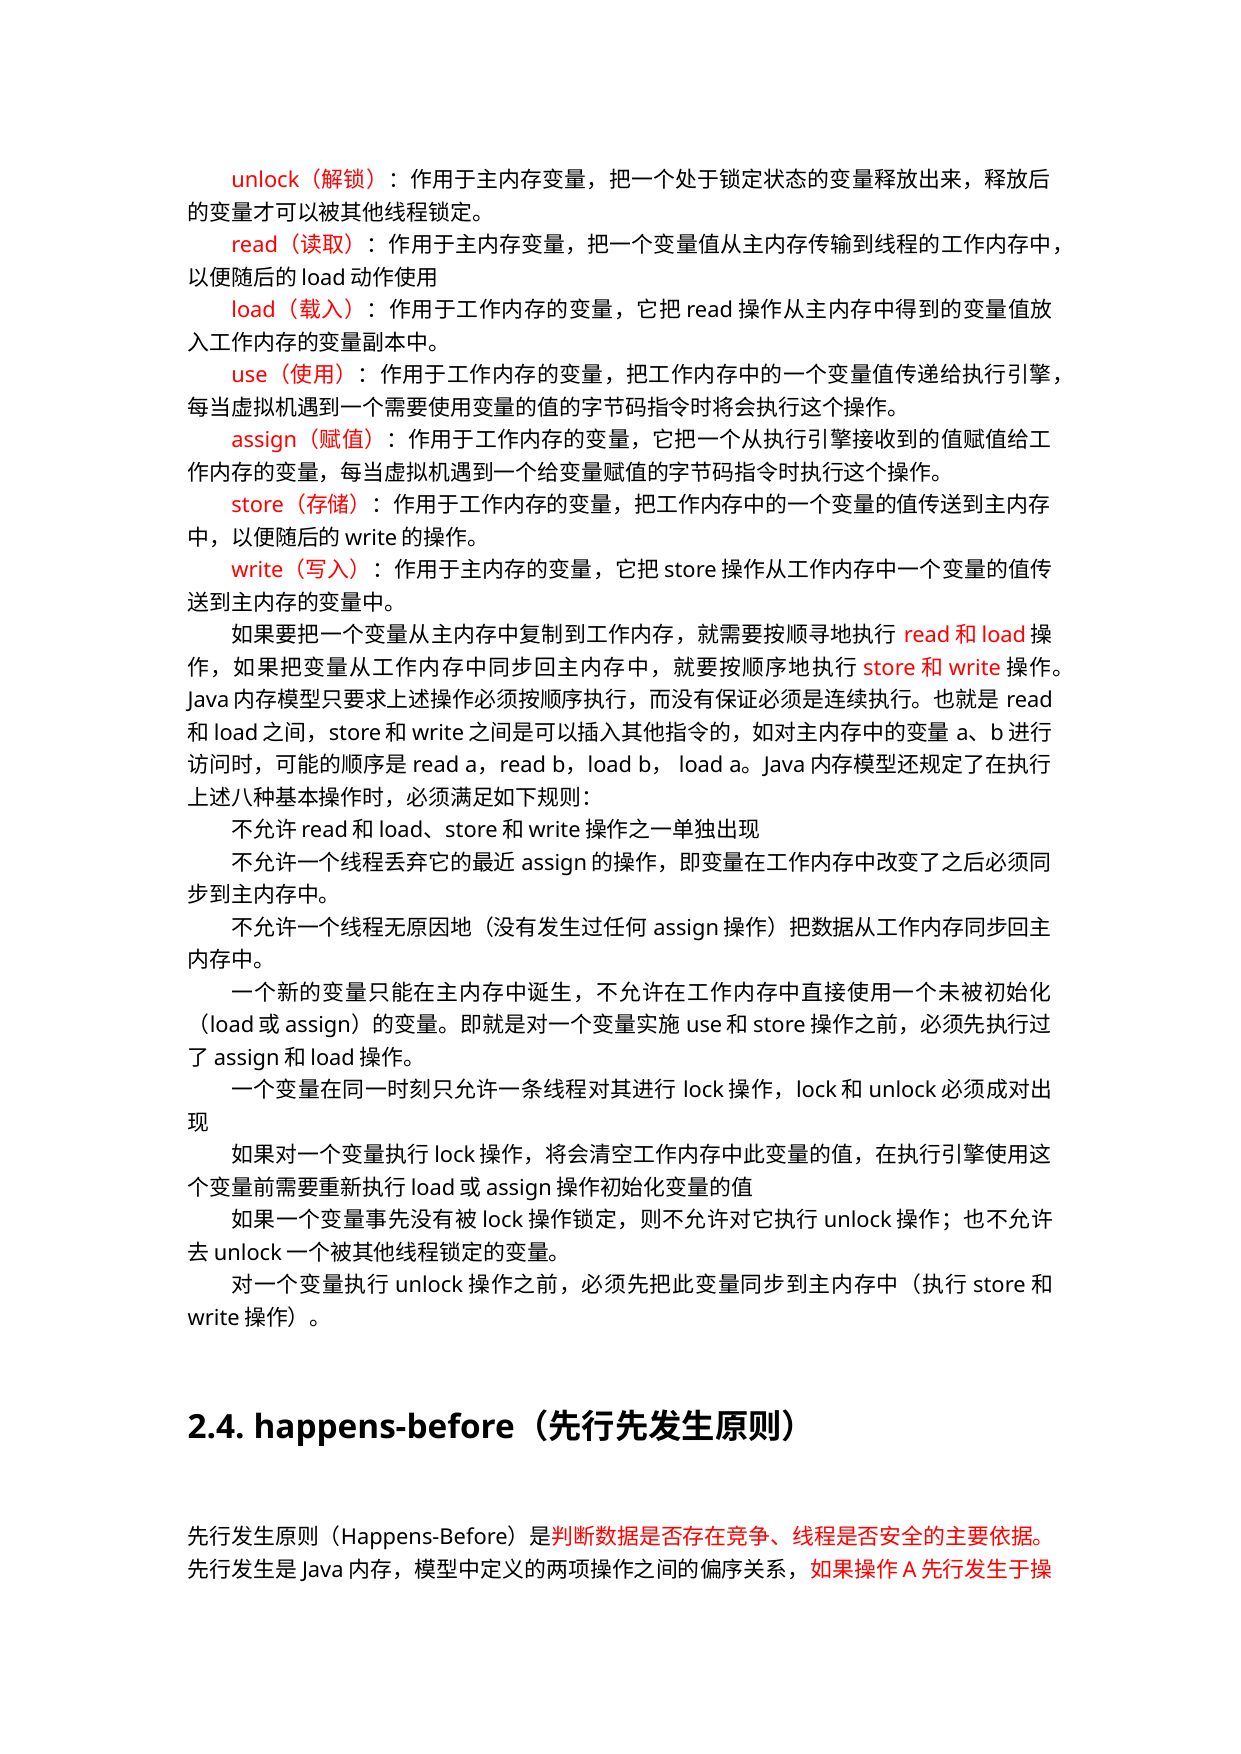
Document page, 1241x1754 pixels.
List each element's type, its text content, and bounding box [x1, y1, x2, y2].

text read（读取）：作用于主内存变量，把一个变量值从主内存传输到线程的工作内存中，以便随后的load动作使用 [187, 227, 1053, 292]
text 不允许一个线程丢弃它的最近assign的操作，即变量在工作内存中改变了之后必须同步到主内存中。 [187, 844, 1053, 909]
text 不允许read和load、store和write操作之一单独出现 [187, 812, 1053, 844]
text store（存储）：作用于工作内存的变量，把工作内存中的一个变量的值传送到主内存中，以便随后的write的操作。 [187, 487, 1053, 552]
text 先行发生原则（Happens-Before）是判断数据是否存在竞争、线程是否安全的主要依据。 [187, 1519, 1053, 1551]
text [187, 1551, 1053, 1584]
subtitle 2.4. happens-before（先行先发生原则） [187, 1392, 1053, 1457]
text assign（赋值）：作用于工作内存的变量，它把一个从执行引擎接收到的值赋值给工作内存的变量，每当虚拟机遇到一个给变量赋值的字节码指令时执行这个操作。 [187, 422, 1053, 487]
text 一个变量在同一时刻只允许一条线程对其进行lock操作，lock和unlock必须成对出现 [187, 1072, 1053, 1137]
text write（写入）：作用于主内存的变量，它把store操作从工作内存中一个变量的值传送到主内存的变量中。 [187, 552, 1053, 617]
text use（使用）：作用于工作内存的变量，把工作内存中的一个变量值传递给执行引擎，每当虚拟机遇到一个需要使用变量的值的字节码指令时将会执行这个操作。 [187, 357, 1053, 422]
text load（载入）：作用于工作内存的变量，它把read操作从主内存中得到的变量值放入工作内存的变量副本中。 [187, 292, 1053, 357]
text 如果一个变量事先没有被lock操作锁定，则不允许对它执行unlock操作；也不允许去unlock一个被其他线程锁定的变量。 [187, 1202, 1053, 1267]
text unlock（解锁）：作用于主内存变量，把一个处于锁定状态的变量释放出来，释放后的变量才可以被其他线程锁定。 [187, 162, 1053, 227]
text 如果对一个变量执行lock操作，将会清空工作内存中此变量的值，在执行引擎使用这个变量前需要重新执行load或assign操作初始化变量的值 [187, 1137, 1053, 1202]
text 不允许一个线程无原因地（没有发生过任何assign操作）把数据从工作内存同步回主内存中。 [187, 909, 1053, 974]
text 如果要把一个变量从主内存中复制到工作内存，就需要按顺寻地执行read和load操作，如果把变量从工作内存中同步回主内存中，就要按顺序地执行store和write操作。Java内存模型只要求上述操作必须按顺序执行，而没有保证必须是连续执行。也就是read和load之间，store和write之间是可以插入其他指令的，如对主内存中的变量a、b进行访问时，可能的顺序是read a，read b，load b， load a。Java内存模型还规定了在执行上述八种基本操作时，必须满足如下规则： [187, 617, 1053, 812]
text 对一个变量执行unlock操作之前，必须先把此变量同步到主内存中（执行store和write操作）。 [187, 1267, 1053, 1332]
text 一个新的变量只能在主内存中诞生，不允许在工作内存中直接使用一个未被初始化（load或assign）的变量。即就是对一个变量实施use和store操作之前，必须先执行过了assign和load操作。 [187, 974, 1053, 1072]
